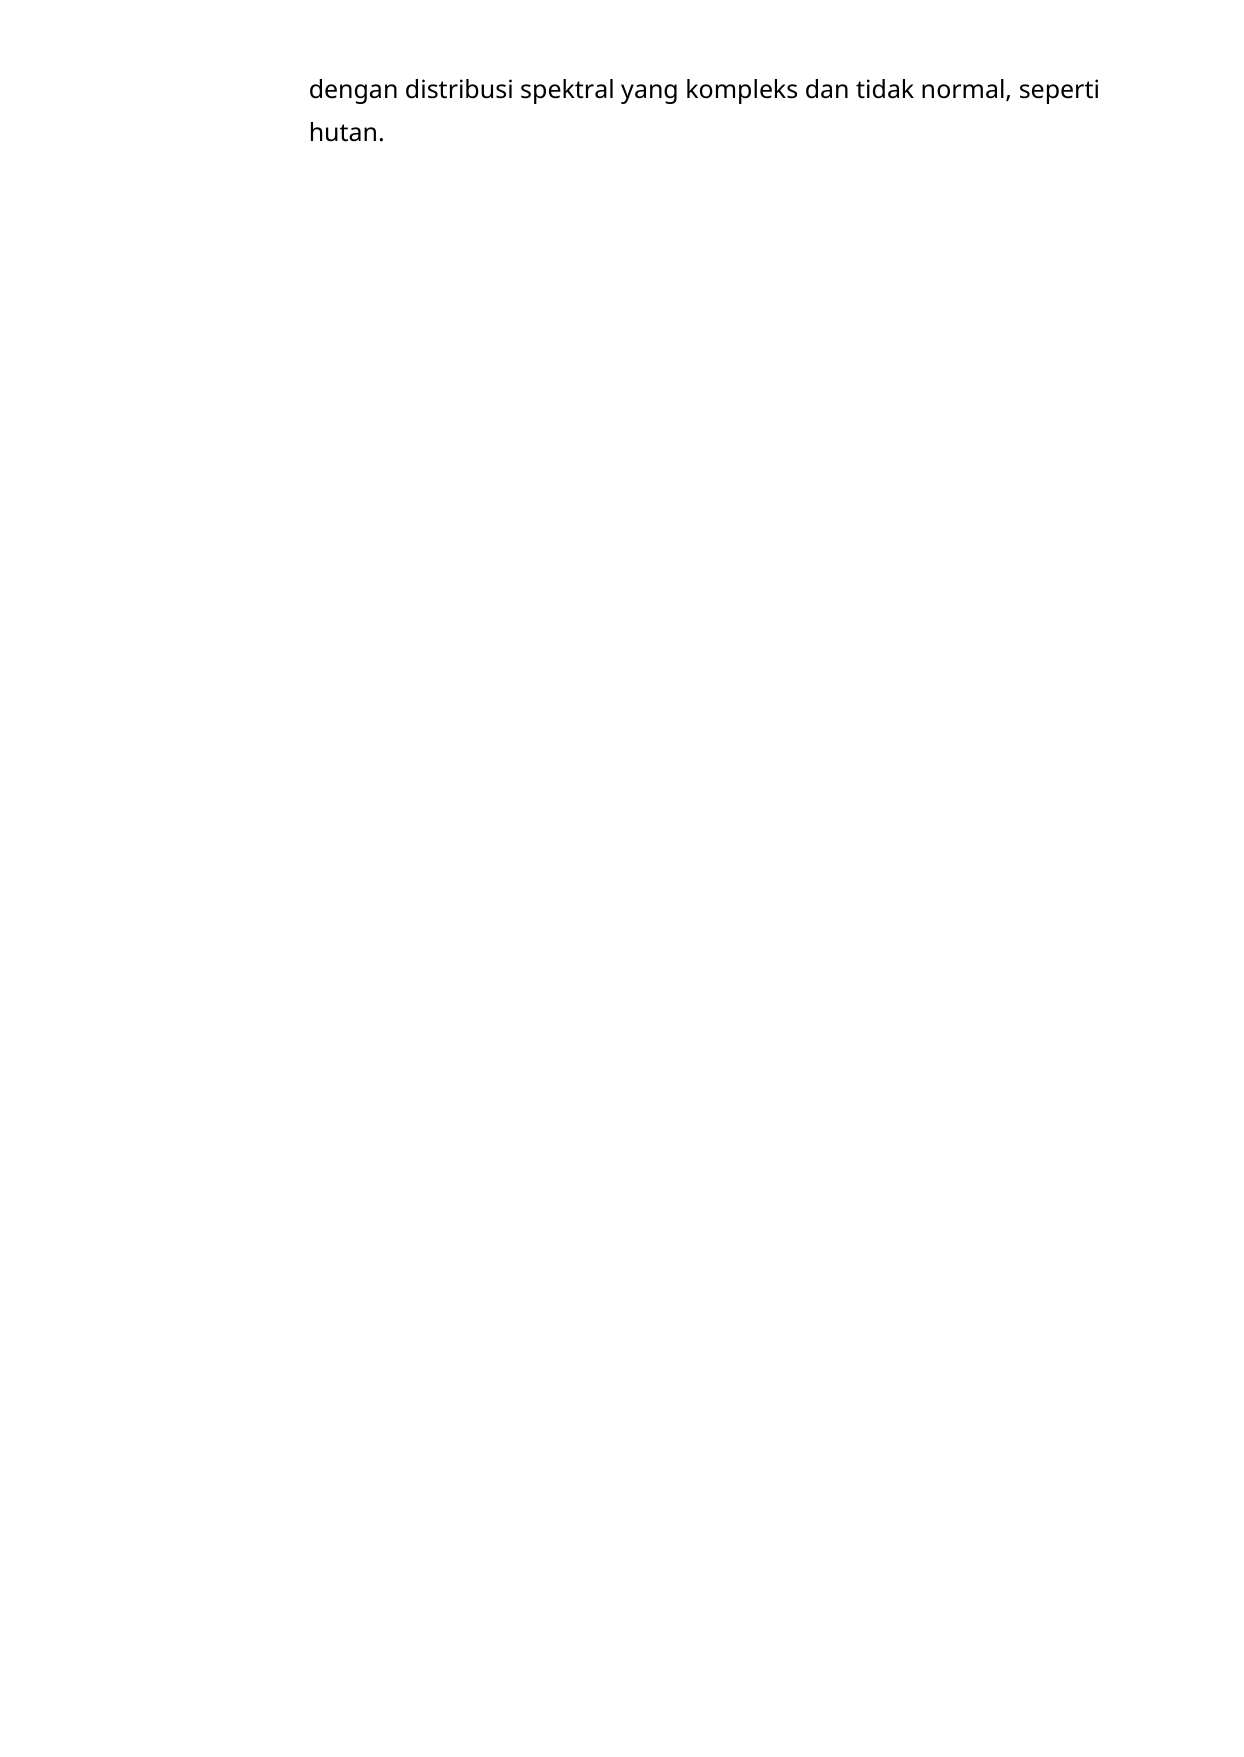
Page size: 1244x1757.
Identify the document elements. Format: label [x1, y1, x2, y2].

text [308, 64, 1106, 150]
